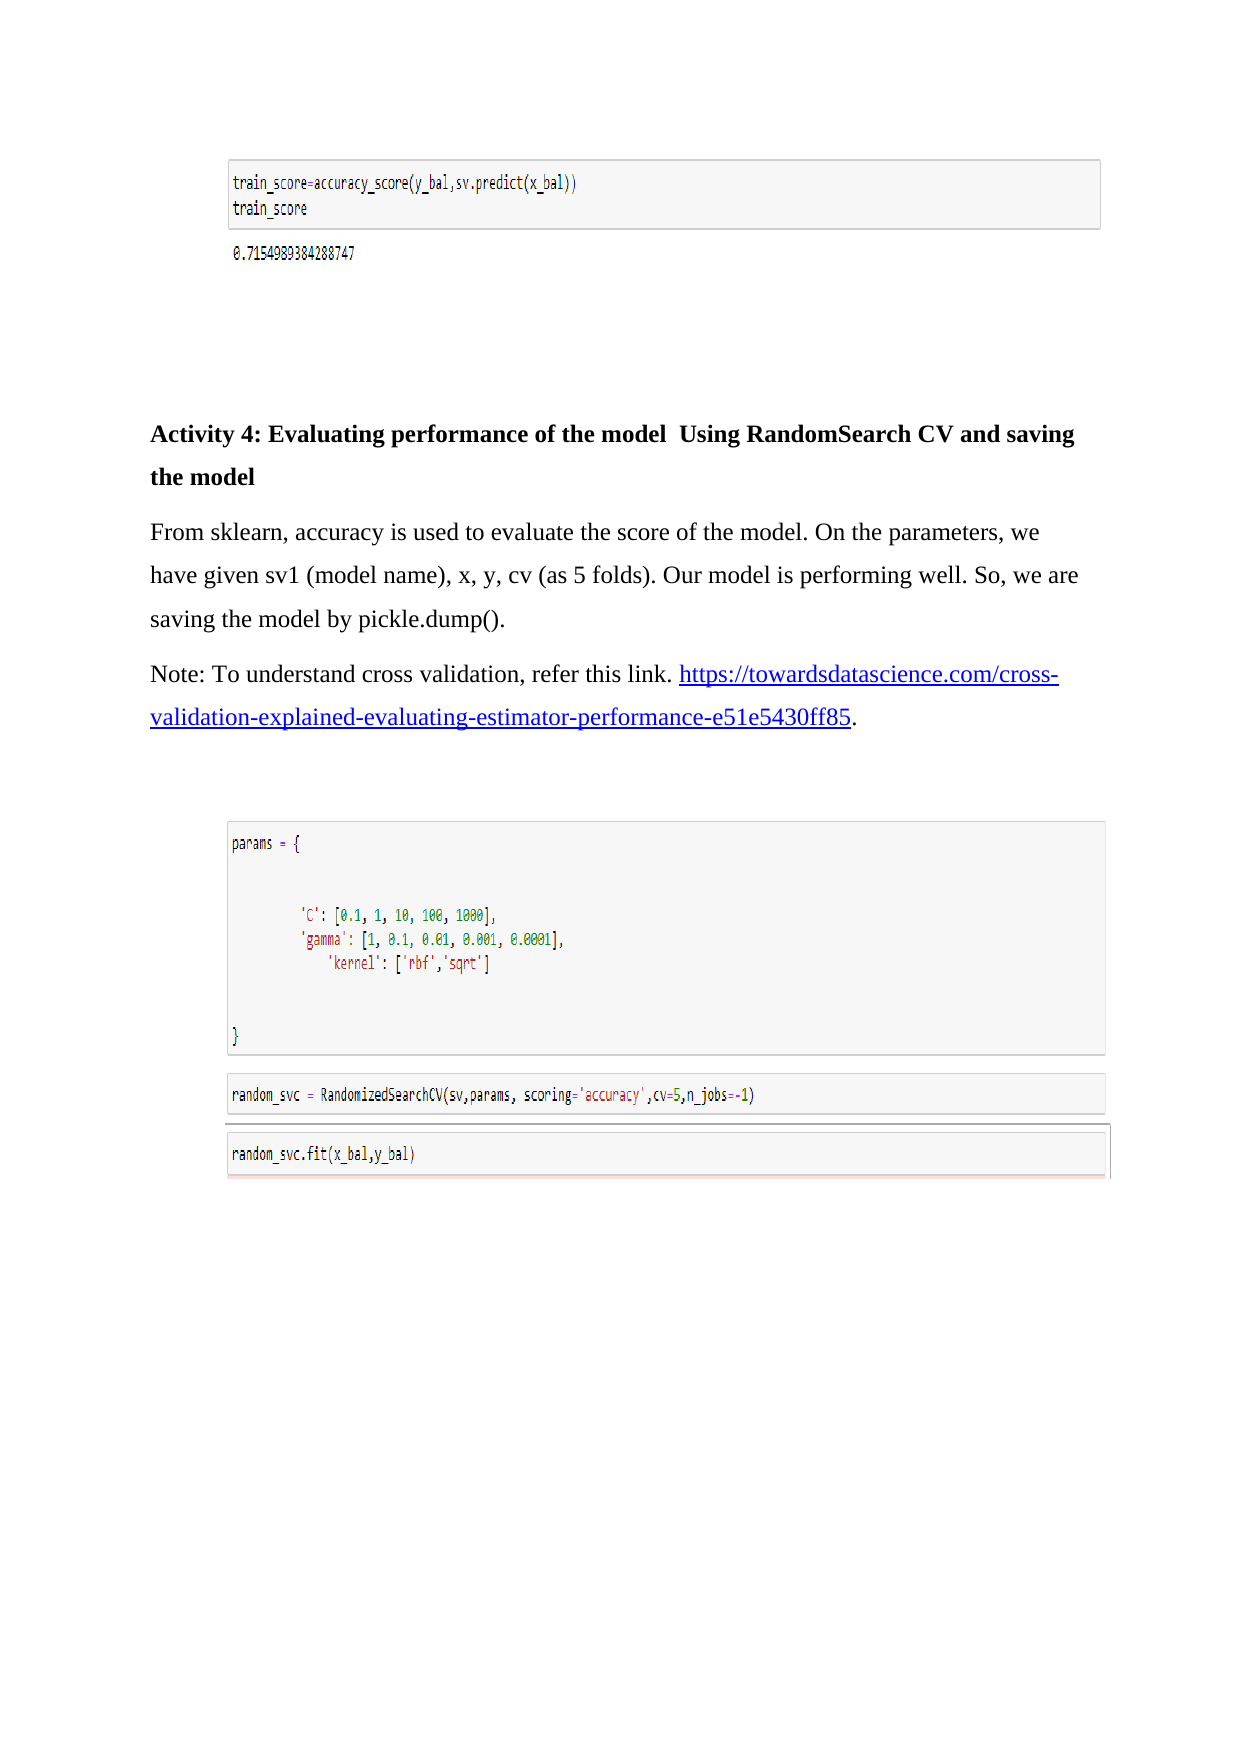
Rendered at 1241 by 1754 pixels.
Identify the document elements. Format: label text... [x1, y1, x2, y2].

picture [225, 813, 1113, 1179]
text Activity 4: Evaluating performance of the model Using RandomSearch CV and saving the model [150, 419, 1090, 491]
picture [225, 150, 1113, 283]
text Note: To understand cross validation, refer this link. https://towardsdatascience.com/cross-validation-explained-evaluating-estimator-performance-e51e5430ff85. [150, 659, 1090, 731]
text From sklearn, accuracy is used to evaluate the score of the model. On the parameters, we have given sv1 (model name), x, y, cv (as 5 folds). Our model is performing well. So, we are saving the model by pickle.dump(). [150, 517, 1090, 632]
